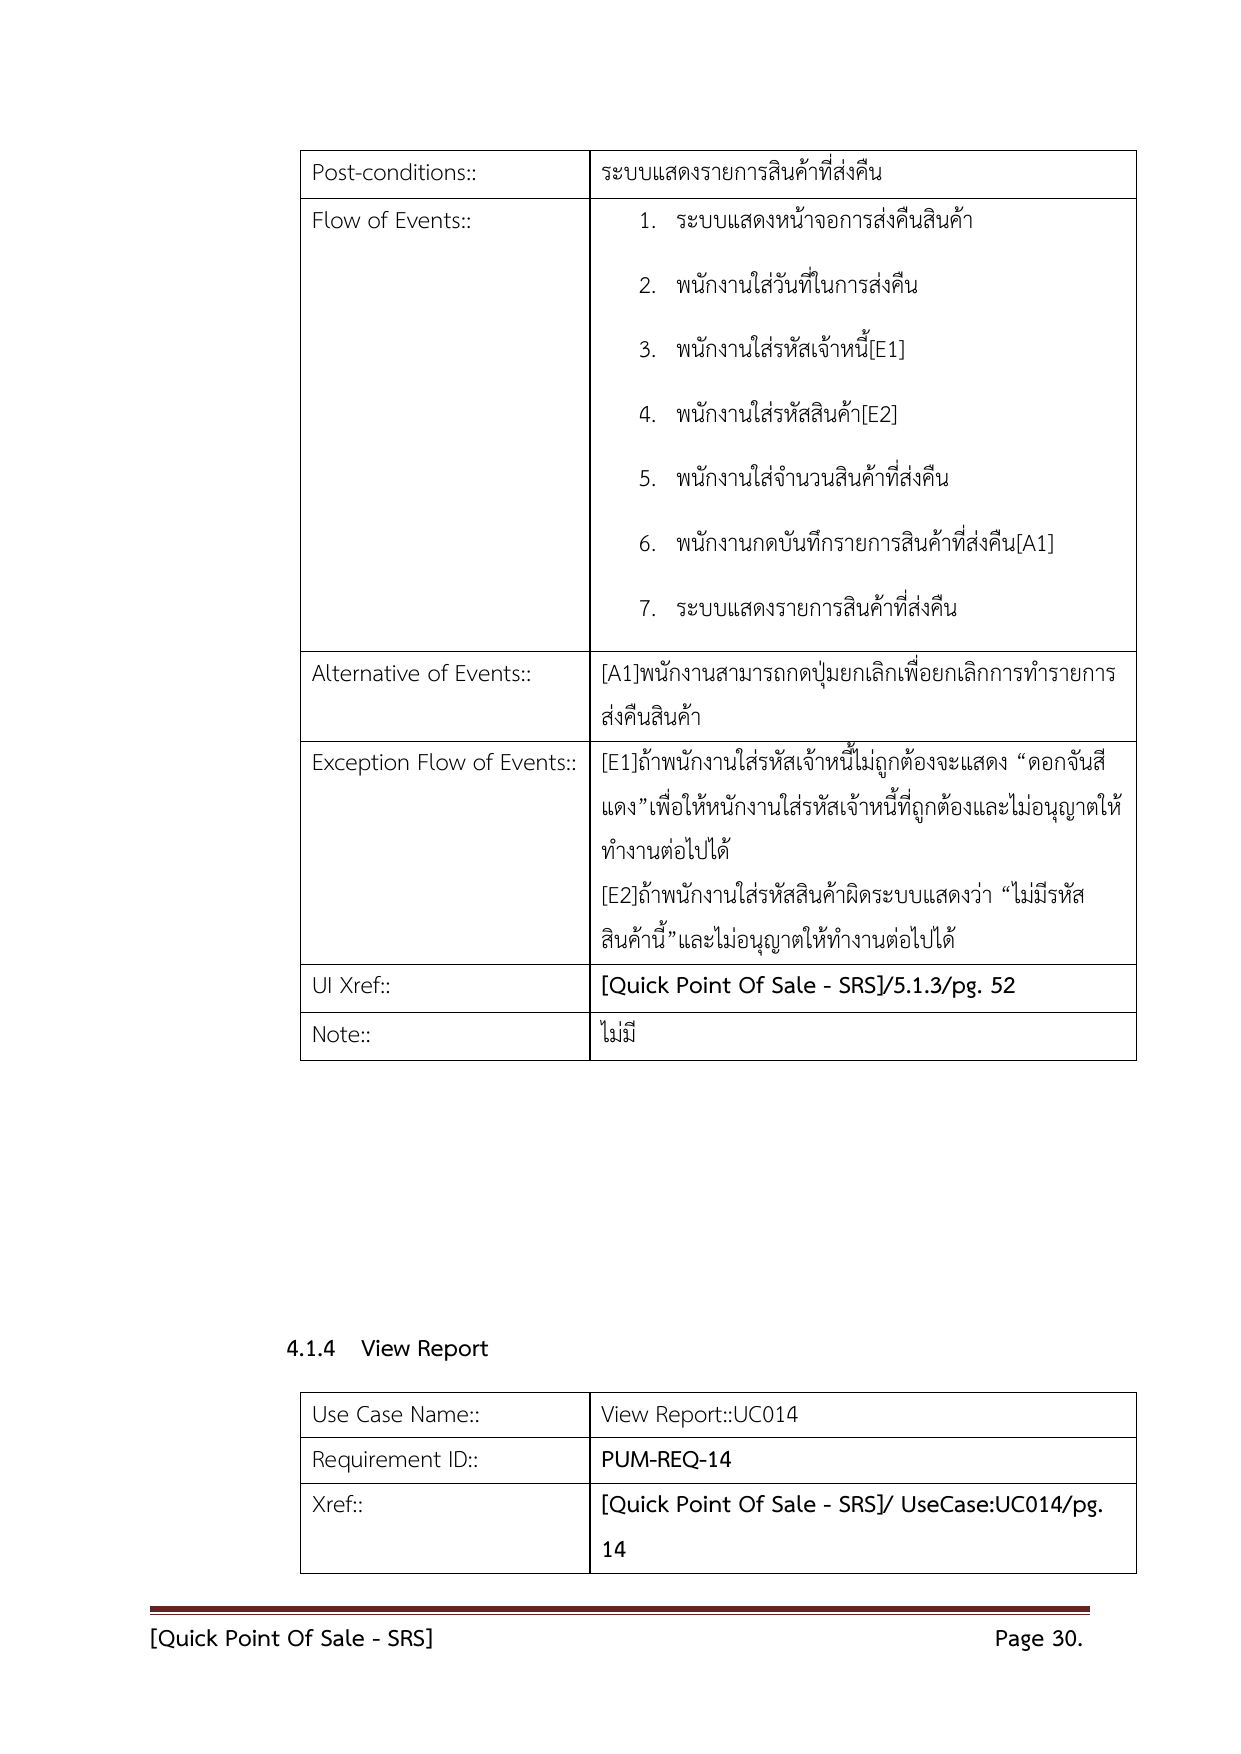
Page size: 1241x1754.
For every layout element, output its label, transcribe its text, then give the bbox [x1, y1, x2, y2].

table_cell [A1]พนักงานสามารถกดปุ่มยกเลิกเพื่อยกเลิกการทำรายการส่งคืนสินค้า [591, 652, 1136, 741]
table_cell PUM-REQ-14 [591, 1438, 1136, 1483]
table_cell ระบบแสดงหน้าจอการส่งคืนสินค้า พนักงานใส่วันที่ในการส่งคืน พนักงานใส่รหัสเจ้าหนี้[E1] พนักงานใส่รหัสสินค้า[E2] พนักงานใส่จำนวนสินค้าที่ส่งคืน พนักงานกดบันทึกรายการสินค้าที่ส่งคืน[A1] ระบบแสดงรายการสินค้าที่ส่งคืน [591, 199, 1136, 651]
table_cell Alternative of Events:: [301, 652, 589, 741]
table_cell ระบบแสดงรายการสินค้าที่ส่งคืน [591, 151, 1136, 198]
table_cell [Quick Point Of Sale - SRS]/ UseCase:UC014/pg. 14 [591, 1484, 1136, 1572]
table_cell Flow of Events:: [301, 199, 589, 651]
table_cell [Quick Point Of Sale - SRS]/5.1.3/pg. 52 [591, 965, 1136, 1012]
table_header View Report::UC014 [591, 1393, 1136, 1437]
table_cell Exception Flow of Events:: [301, 742, 589, 963]
table_cell UI Xref:: [301, 965, 589, 1012]
table_cell Xref:: [301, 1484, 589, 1572]
table_cell [E1]ถ้าพนักงานใส่รหัสเจ้าหนี้ไม่ถูกต้องจะแสดง “ดอกจันสีแดง”เพื่อให้หนักงานใส่รหัสเจ้าหนี้ที่ถูกต้องและไม่อนุญาตให้ทำงานต่อไปได้ [E2]ถ้าพนักงานใส่รหัสสินค้าผิดระบบแสดงว่า “ไม่มีรหัสสินค้านี้”และไม่อนุญาตให้ทำงานต่อไปได้ [591, 742, 1136, 963]
table_cell ไม่มี [591, 1013, 1136, 1060]
table_cell Note:: [301, 1013, 589, 1060]
table_cell Post-conditions:: [301, 151, 589, 198]
table_header Use Case Name:: [301, 1393, 589, 1437]
table_cell Requirement ID:: [301, 1438, 589, 1483]
list View Report [286, 1327, 1090, 1372]
